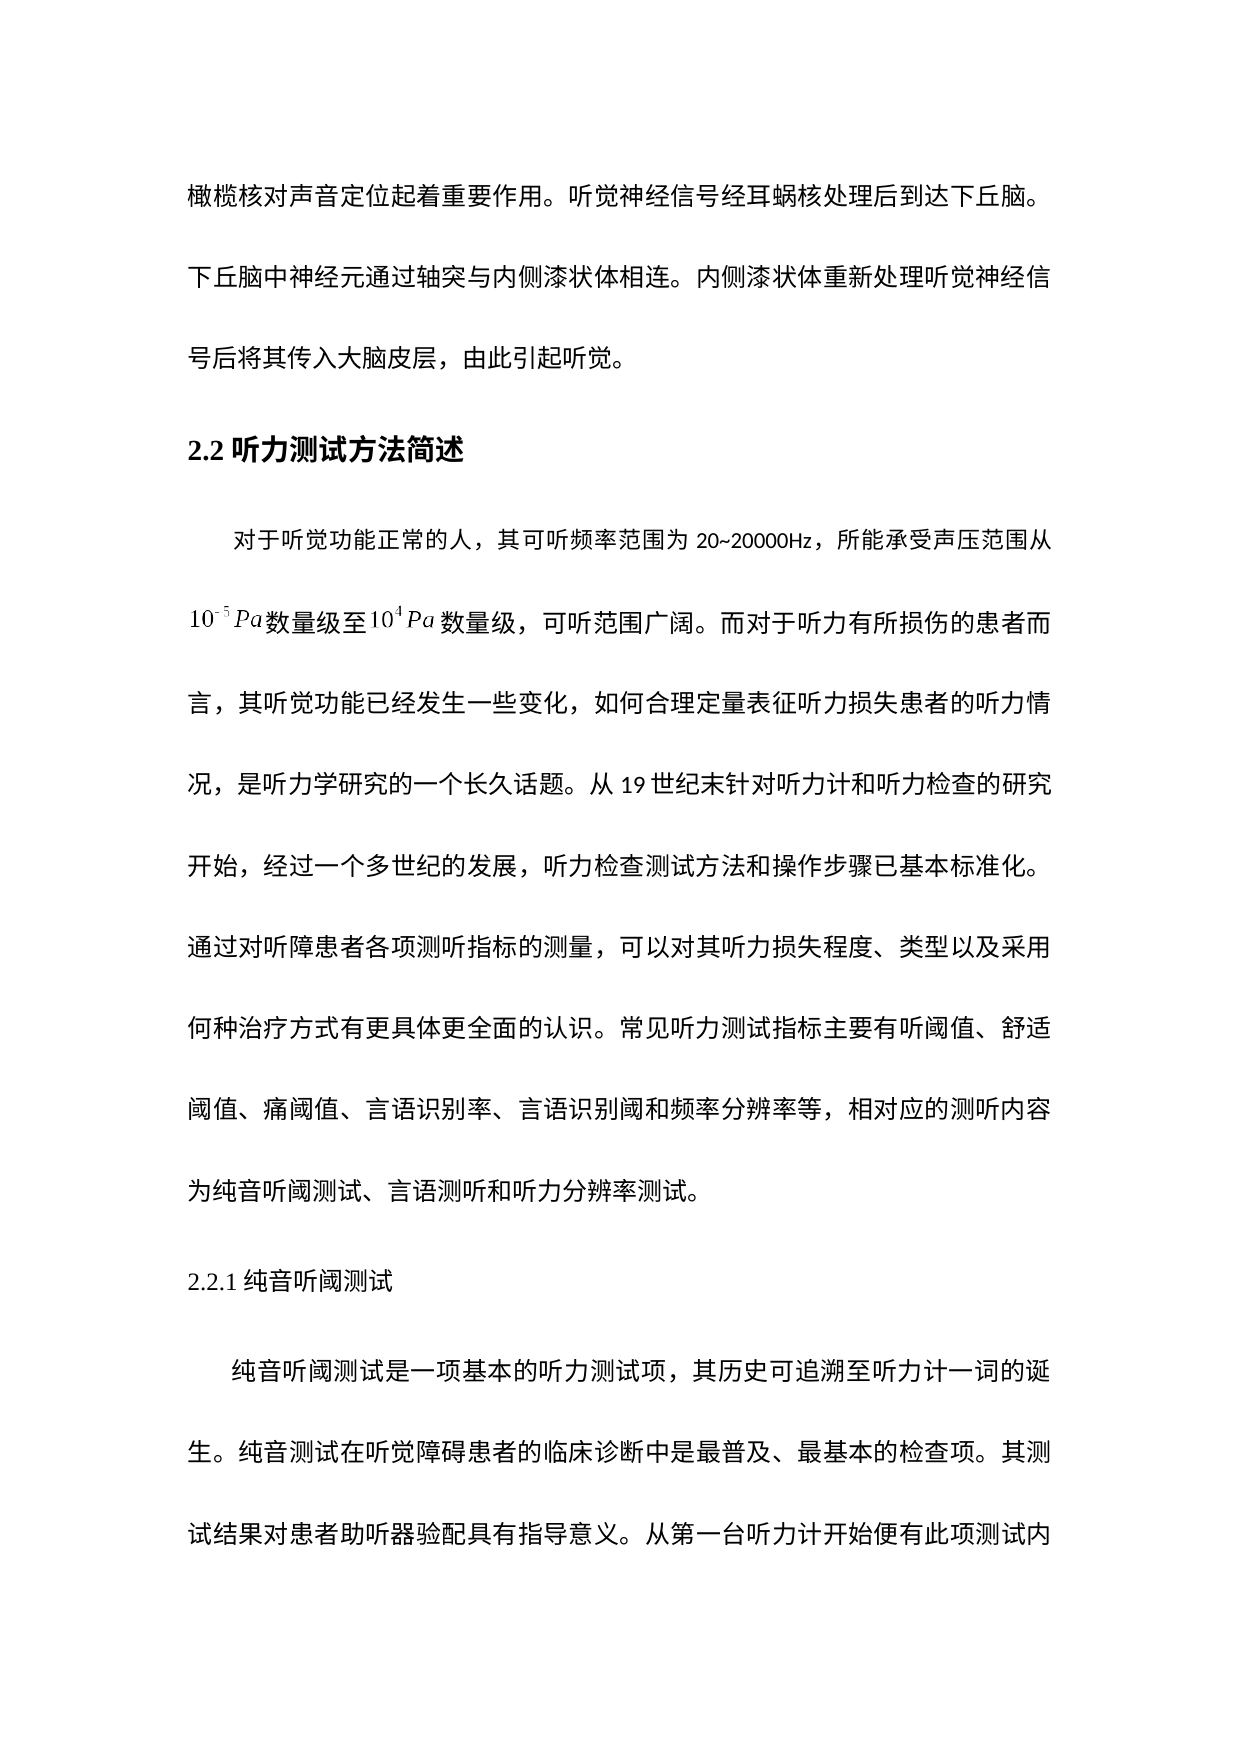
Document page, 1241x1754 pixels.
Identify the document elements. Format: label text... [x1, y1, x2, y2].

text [187, 1337, 1053, 1565]
list 纯音听阈测试 [187, 1247, 1053, 1312]
list 听力测试方法简述 [187, 415, 1053, 480]
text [187, 162, 1053, 389]
text 对于听觉功能正常的人，其可听频率范围为20~20000Hz，所能承受声压范围从数量级至数量级，可听范围广阔。而对于听力有所损伤的患者而言，其听觉功能已经发生一些变化，如何合理定量表征听力损失患者的听力情况，是听力学研究的一个长久话题。从19世纪末针对听力计和听力检查的研究开始，经过一个多世纪的发展，听力检查测试方法和操作步骤已基本标准化。通过对听障患者各项测听指标的测量，可以对其听力损失程度、类型以及采用何种治疗方式有更具体更全面的认识。常见听力测试指标主要有听阈值、舒适阈值、痛阈值、言语识别率、言语识别阈和频率分辨率等，相对应的测听内容为纯音听阈测试、言语测听和听力分辨率测试。 [187, 507, 1053, 1222]
